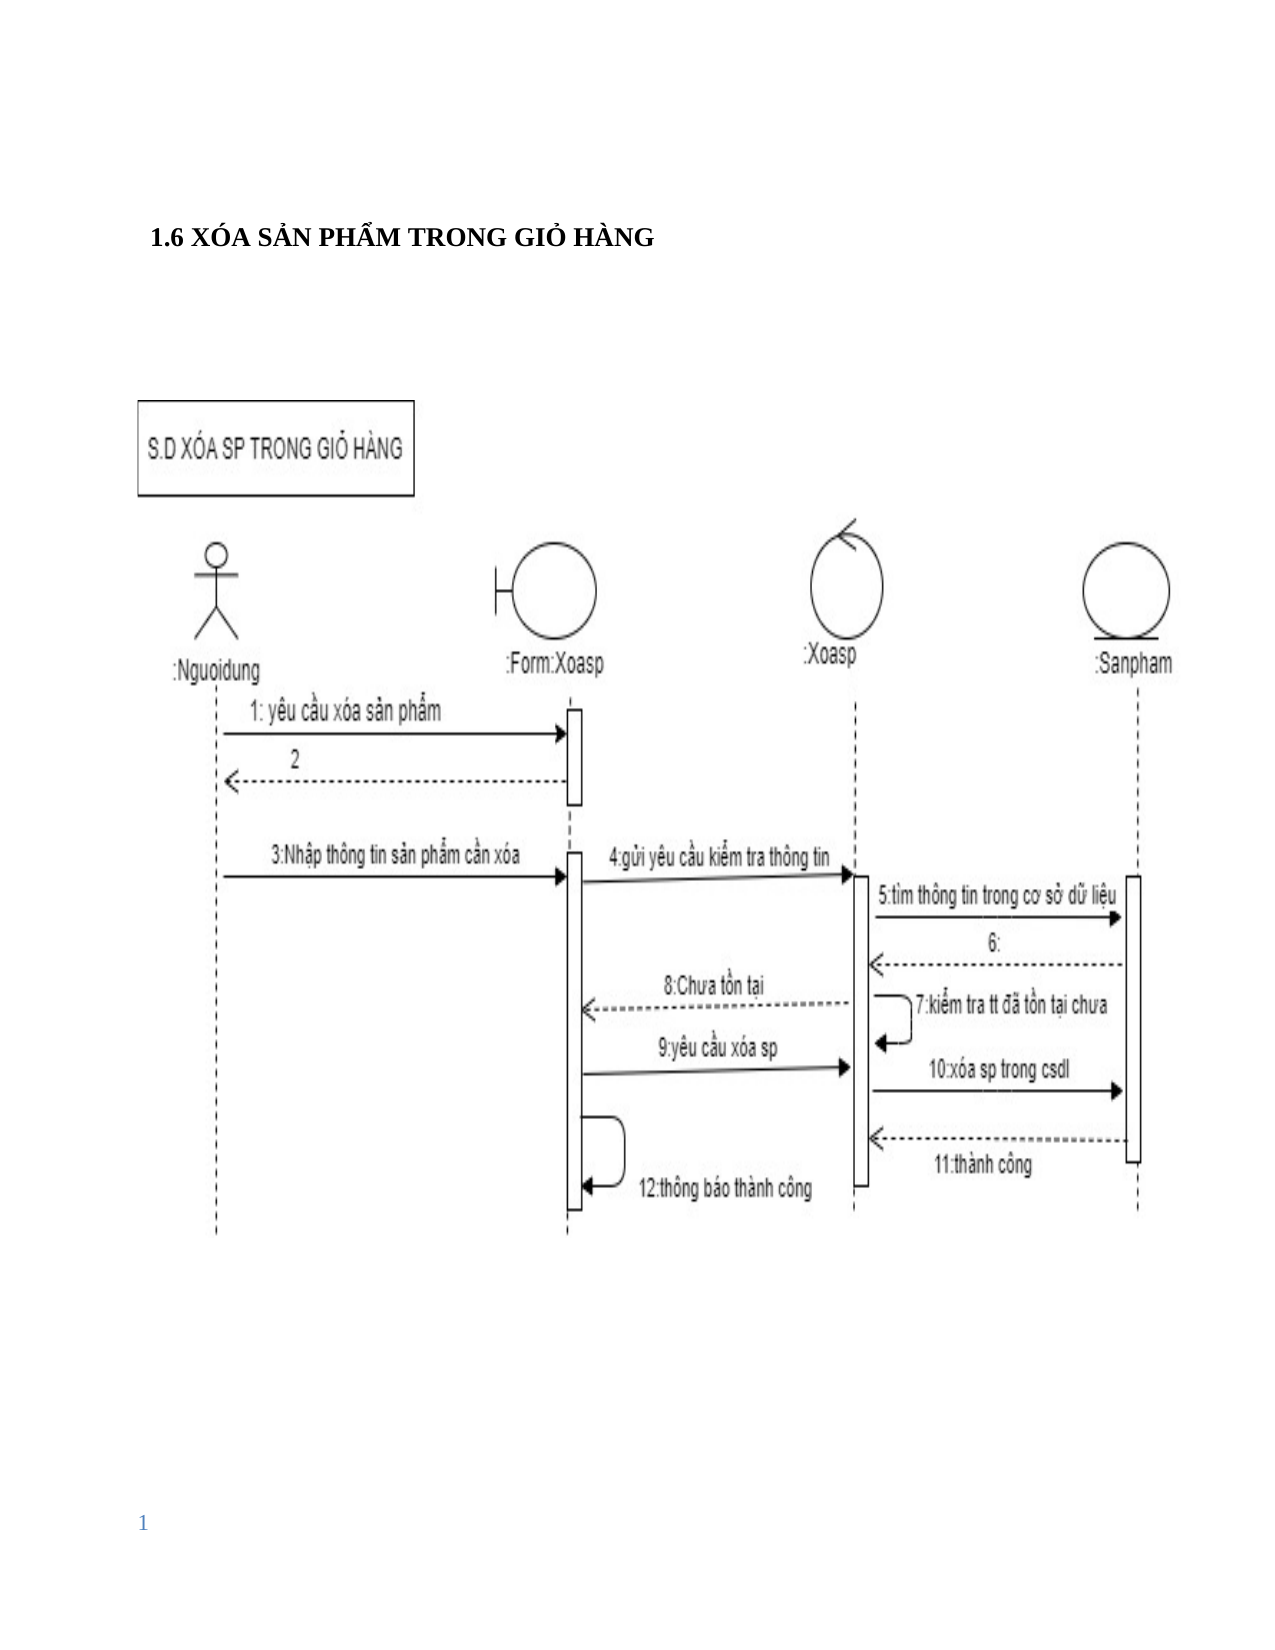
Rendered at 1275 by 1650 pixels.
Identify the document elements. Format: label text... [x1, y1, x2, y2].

picture [137, 400, 1186, 1238]
text 1.6 XÓA SẢN PHẨM TRONG GIỎ HÀNG [150, 221, 1185, 253]
